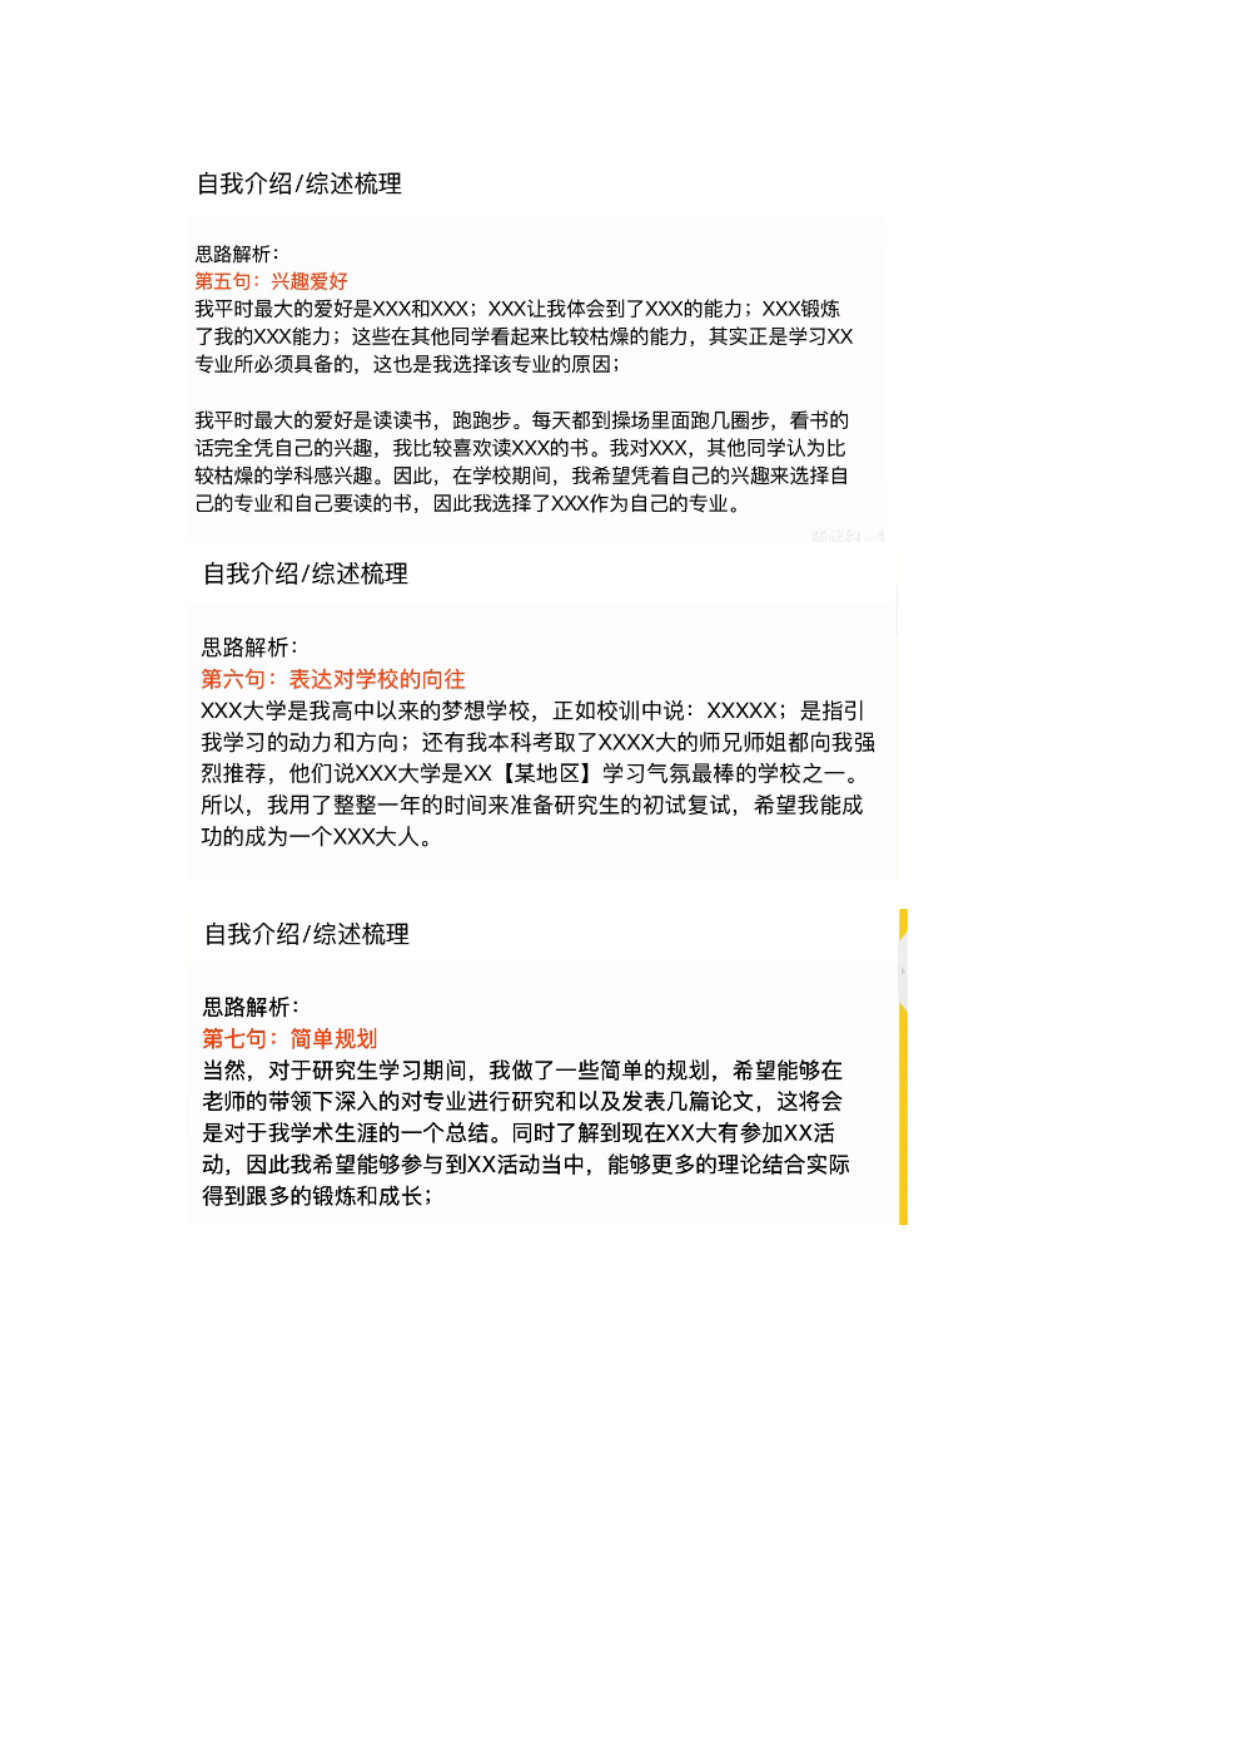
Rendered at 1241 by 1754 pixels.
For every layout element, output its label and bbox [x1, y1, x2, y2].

picture [187, 552, 898, 880]
picture [187, 162, 884, 542]
picture [187, 909, 908, 1225]
